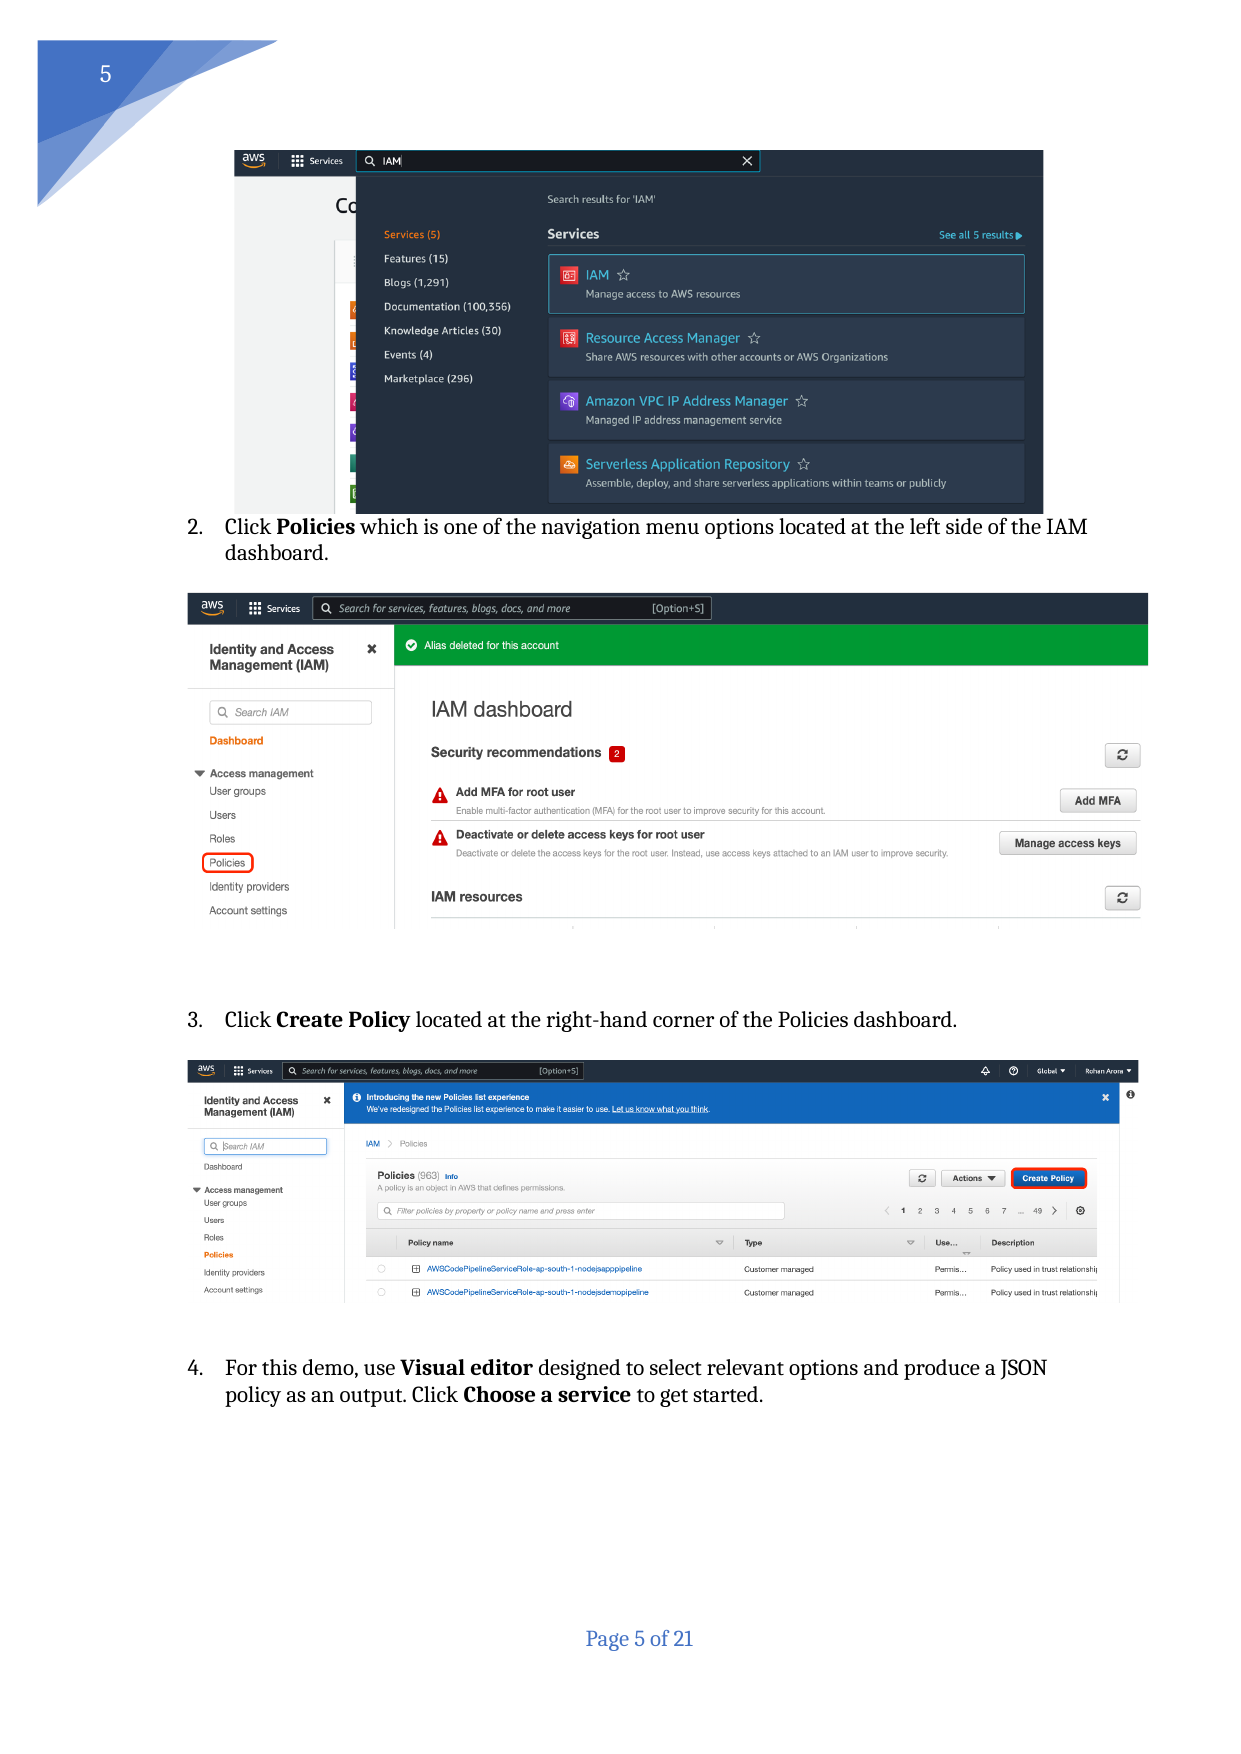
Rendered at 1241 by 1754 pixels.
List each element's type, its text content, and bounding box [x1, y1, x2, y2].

picture [187, 592, 1149, 929]
list Click Policies which is one of the navigation menu options located at the left side of the IAM dashboard. [187, 513, 1090, 566]
picture [187, 1060, 1139, 1303]
list Click Create Policy located at the right-hand corner of the Policies dashboard. [187, 1007, 1090, 1033]
picture [37, 40, 1044, 514]
list For this demo, use Visual editor designed to select relevant options and produce a JSON policy as an output. Click Choose a service to get started. [187, 1355, 1090, 1408]
